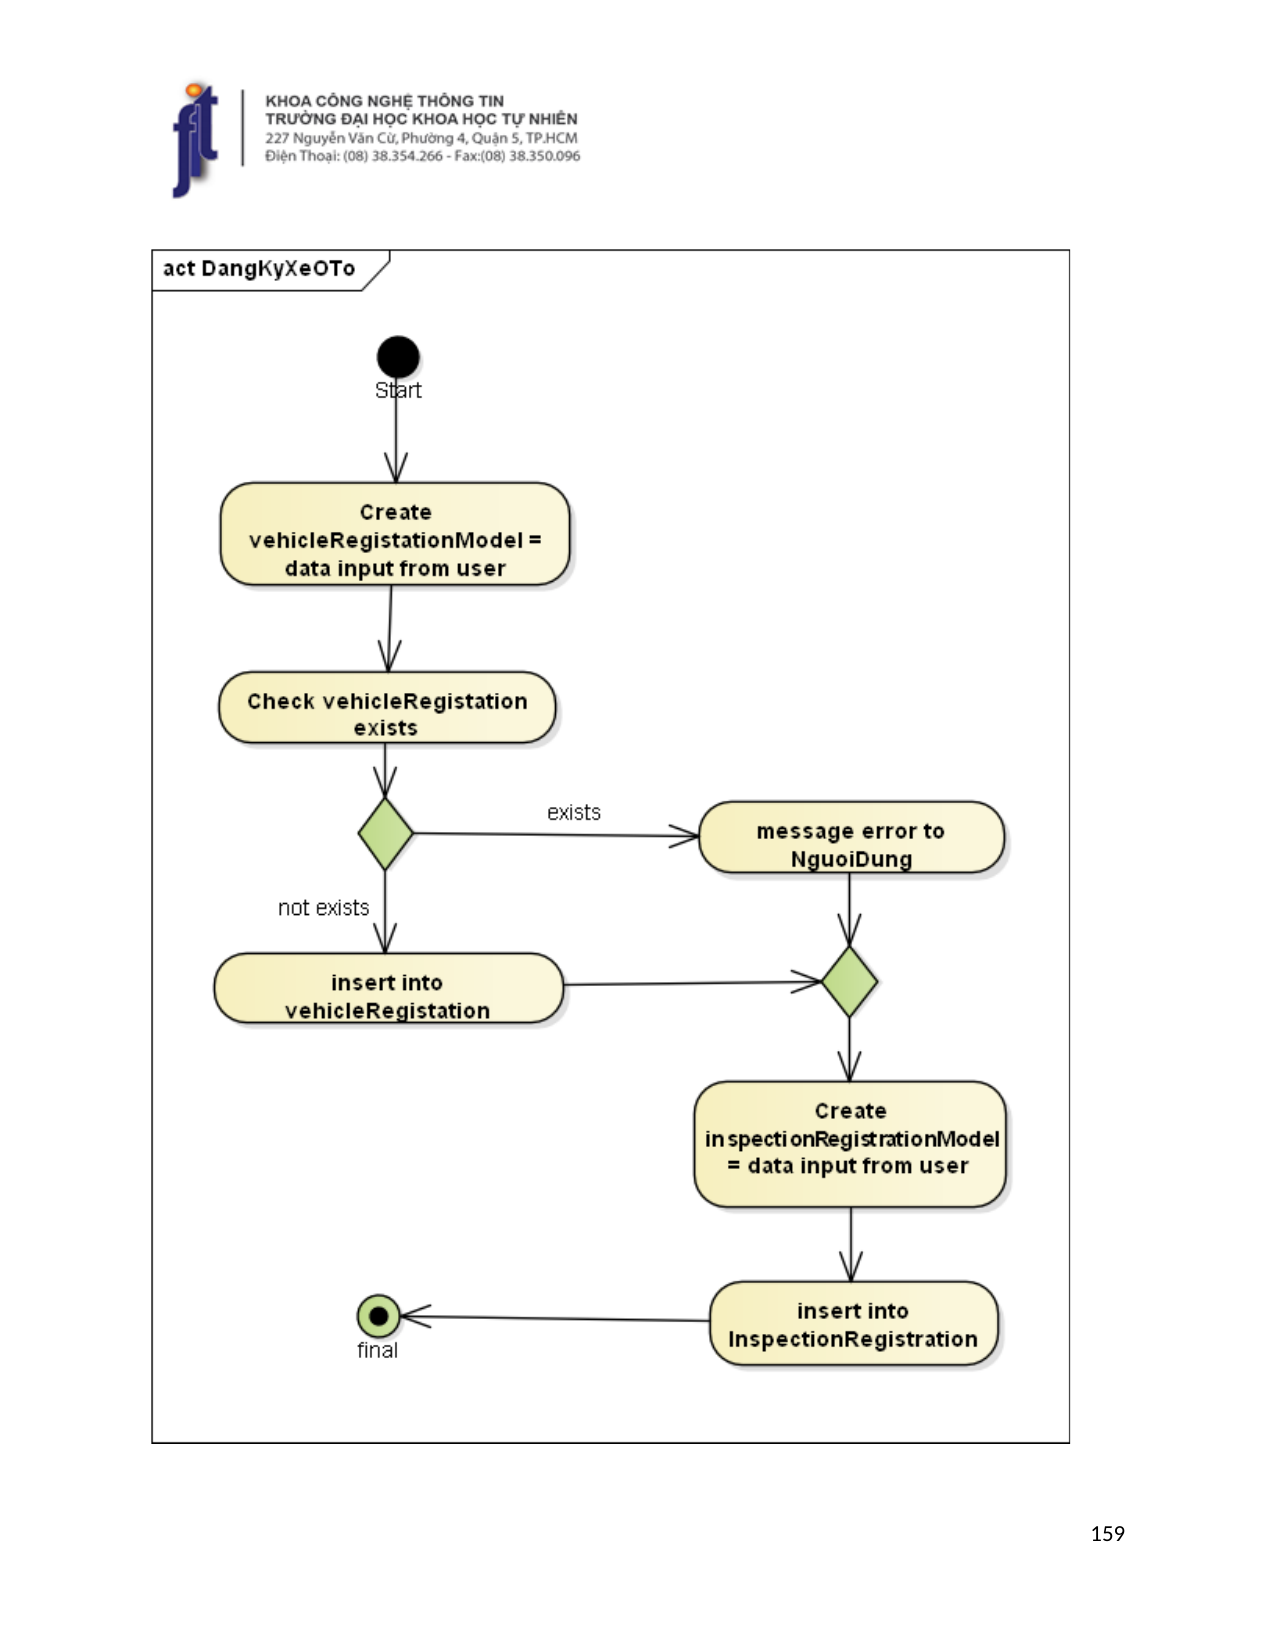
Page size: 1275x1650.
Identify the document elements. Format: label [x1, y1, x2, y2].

picture [150, 75, 613, 221]
picture [150, 248, 1071, 1444]
